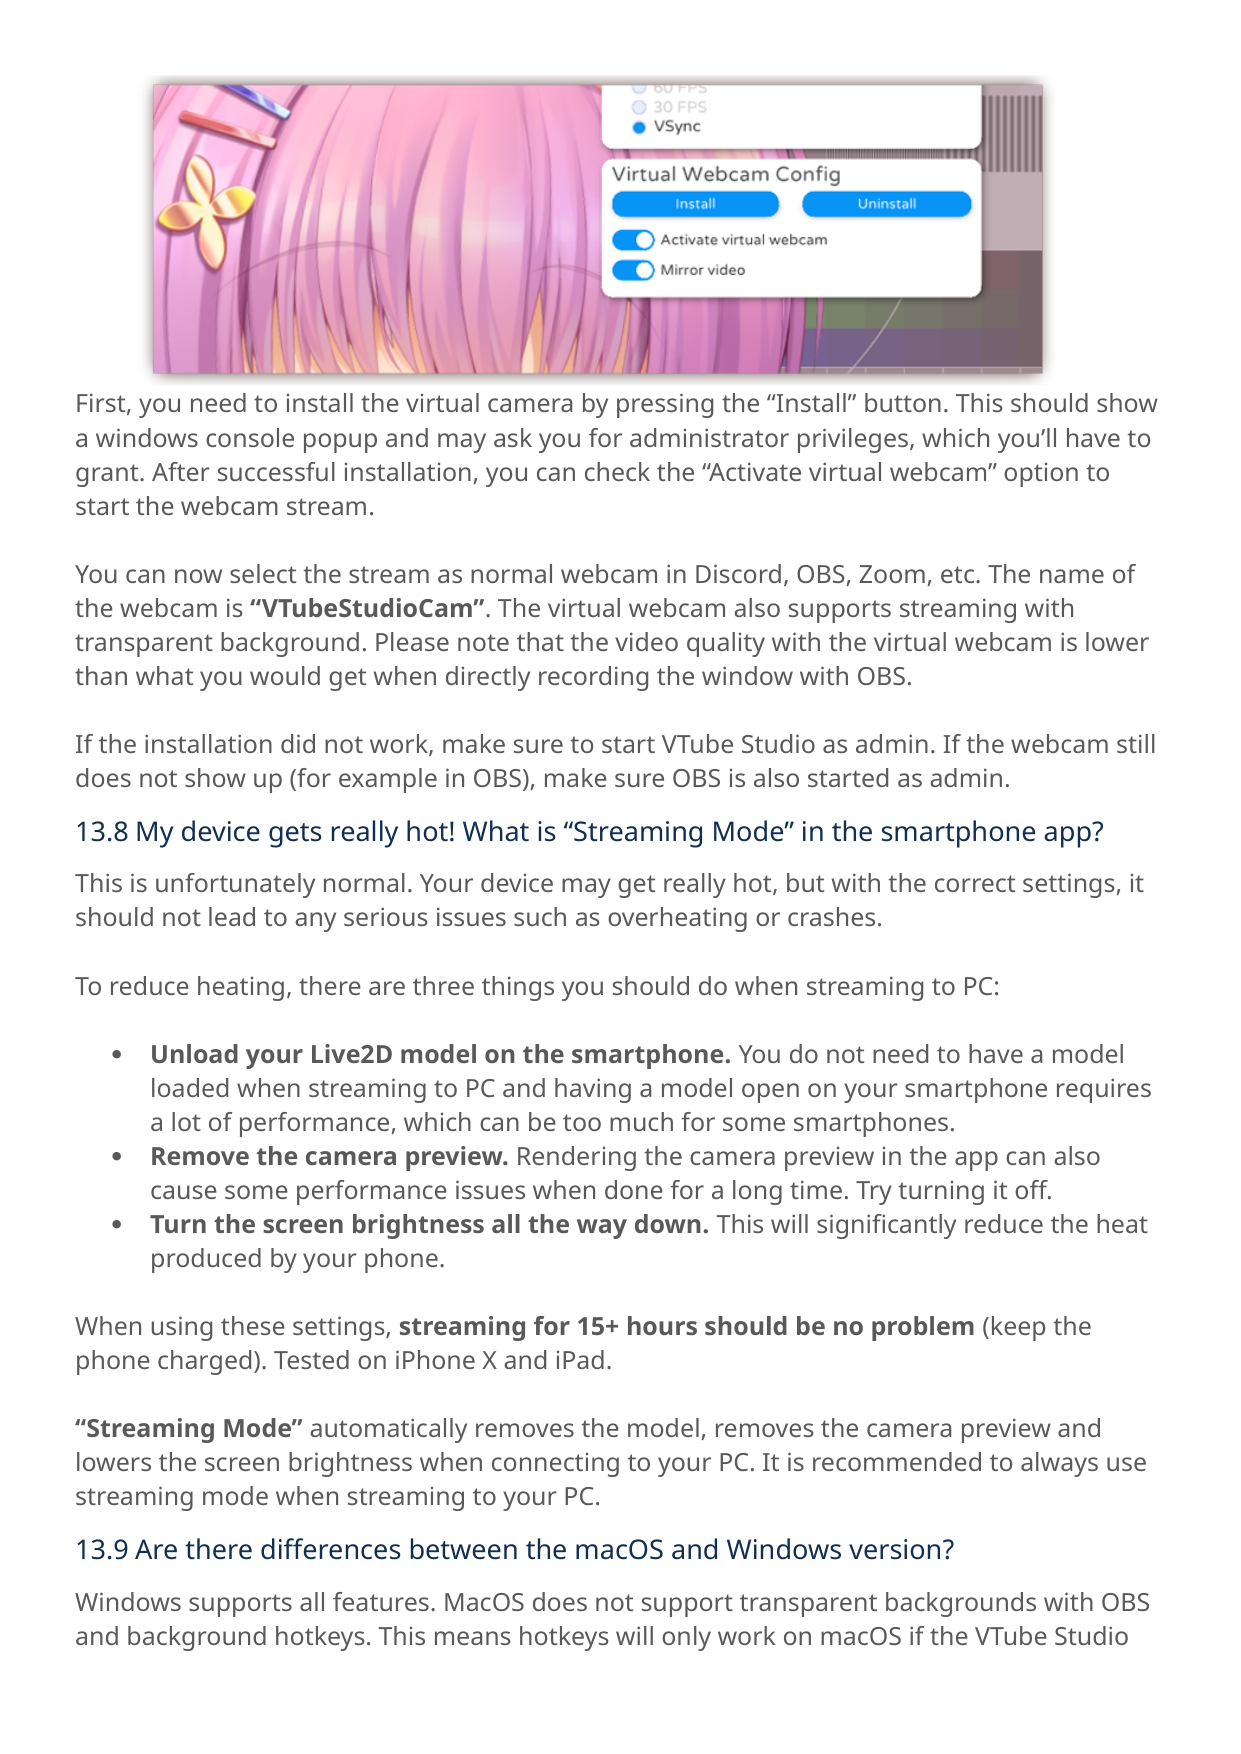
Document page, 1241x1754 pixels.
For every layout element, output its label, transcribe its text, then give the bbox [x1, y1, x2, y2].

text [75, 1584, 1165, 1652]
list Turn the screen brightness all the way down. This will significantly reduce the heat produced by your phone. [112, 1207, 1165, 1275]
picture [120, 75, 1085, 387]
text You can now select the stream as normal webcam in Discord, OBS, Zoom, etc. The name of the webcam is “VTubeStudioCam”. The virtual webcam also supports streaming with transparent background. Please note that the video quality with the virtual webcam is lower than what you would get when directly recording the window with OBS. [75, 556, 1165, 693]
text When using these settings, streaming for 15+ hours should be no problem (keep the phone charged). Tested on iPhone X and iPad. [75, 1309, 1165, 1377]
text “Streaming Mode” automatically removes the model, removes the camera preview and lowers the screen brightness when connecting to your PC. It is recommended to always use streaming mode when streaming to your PC. [75, 1411, 1165, 1513]
subtitle Are there differences between the macOS and Windows version? [75, 1530, 1165, 1567]
subtitle My device gets really hot! What is “Streaming Mode” in the smartphone app? [75, 812, 1165, 849]
text This is unfortunately normal. Your device may get really hot, but with the correct settings, it should not lead to any serious issues such as overheating or crashes. [75, 866, 1165, 934]
text To reduce heating, there are three things you should do when streaming to PC: [75, 968, 1165, 1002]
list Remove the camera preview. Rendering the camera preview in the app can also cause some performance issues when done for a long time. Try turning it off. [112, 1138, 1165, 1207]
list Unload your Live2D model on the smartphone. You do not need to have a model loaded when streaming to PC and having a model open on your smartphone requires a lot of performance, which can be too much for some smartphones. [112, 1036, 1165, 1138]
text If the installation did not work, make sure to start VTube Studio as admin. If the webcam still does not show up (for example in OBS), make sure OBS is also started as admin. [75, 727, 1165, 795]
text First, you need to install the virtual camera by pressing the “Install” button. This should show a windows console popup and may ask you for administrator privileges, which you’ll have to grant. After successful installation, you can check the “Activate virtual webcam” option to start the webcam stream. [75, 386, 1165, 522]
